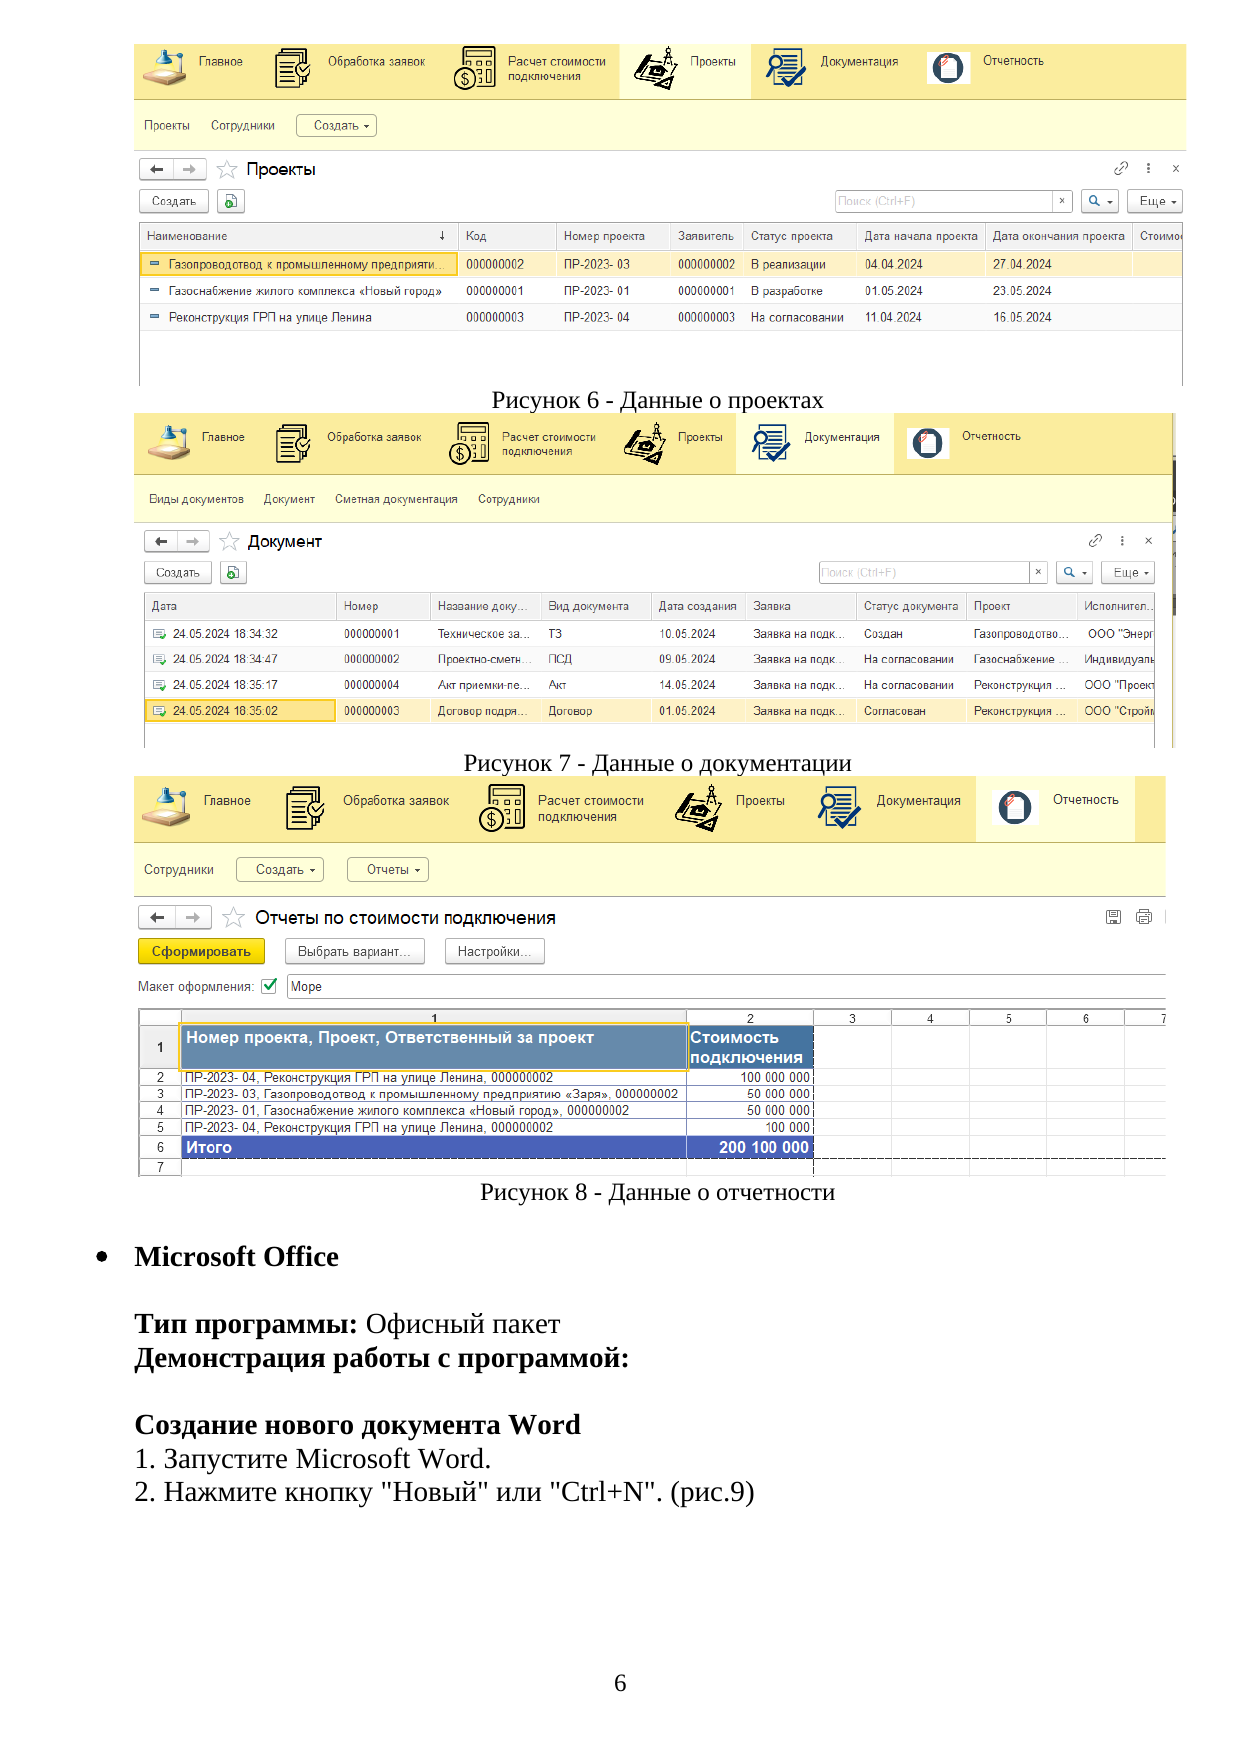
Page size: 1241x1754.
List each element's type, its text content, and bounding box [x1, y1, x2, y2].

list Рисунок 6 - Данные о проектах [134, 386, 1181, 414]
list 2. Нажмите кнопку "Новый" или "Ctrl+N". (рис.9) [134, 1474, 1181, 1508]
list Рисунок 8 - Данные о отчетности [134, 1177, 1181, 1206]
list 1. Запустите Microsoft Word. [134, 1441, 1181, 1474]
list Тип программы: Офисный пакет [134, 1307, 1181, 1340]
list Демонстрация работы с программой: [134, 1340, 1181, 1374]
list Создание нового документа Word [134, 1407, 1181, 1441]
picture [134, 413, 1176, 748]
picture [134, 776, 1166, 1177]
list Microsoft Office [97, 1239, 1181, 1273]
list Рисунок 7 - Данные о документации [134, 748, 1181, 776]
picture [134, 44, 1187, 386]
